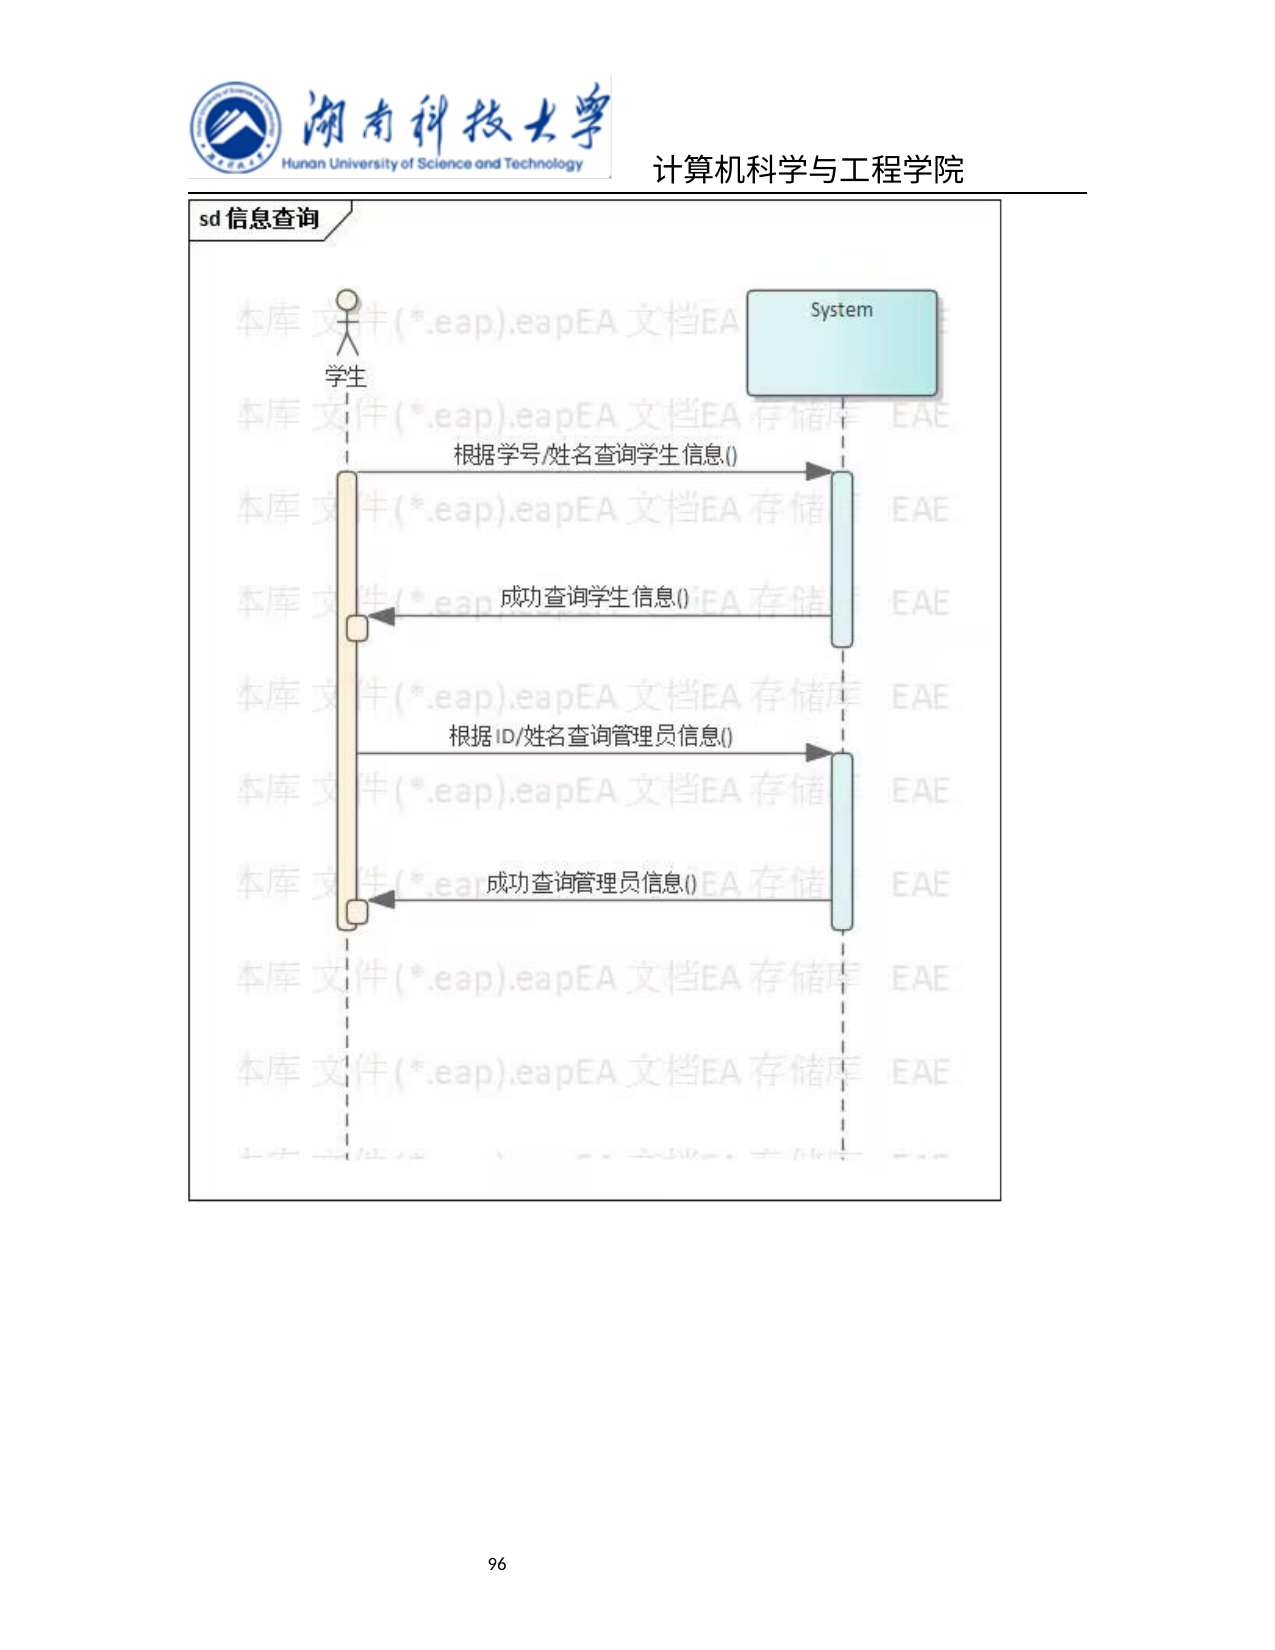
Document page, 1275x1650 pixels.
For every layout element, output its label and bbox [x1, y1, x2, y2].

picture [187, 75, 613, 182]
picture [187, 198, 1002, 1203]
